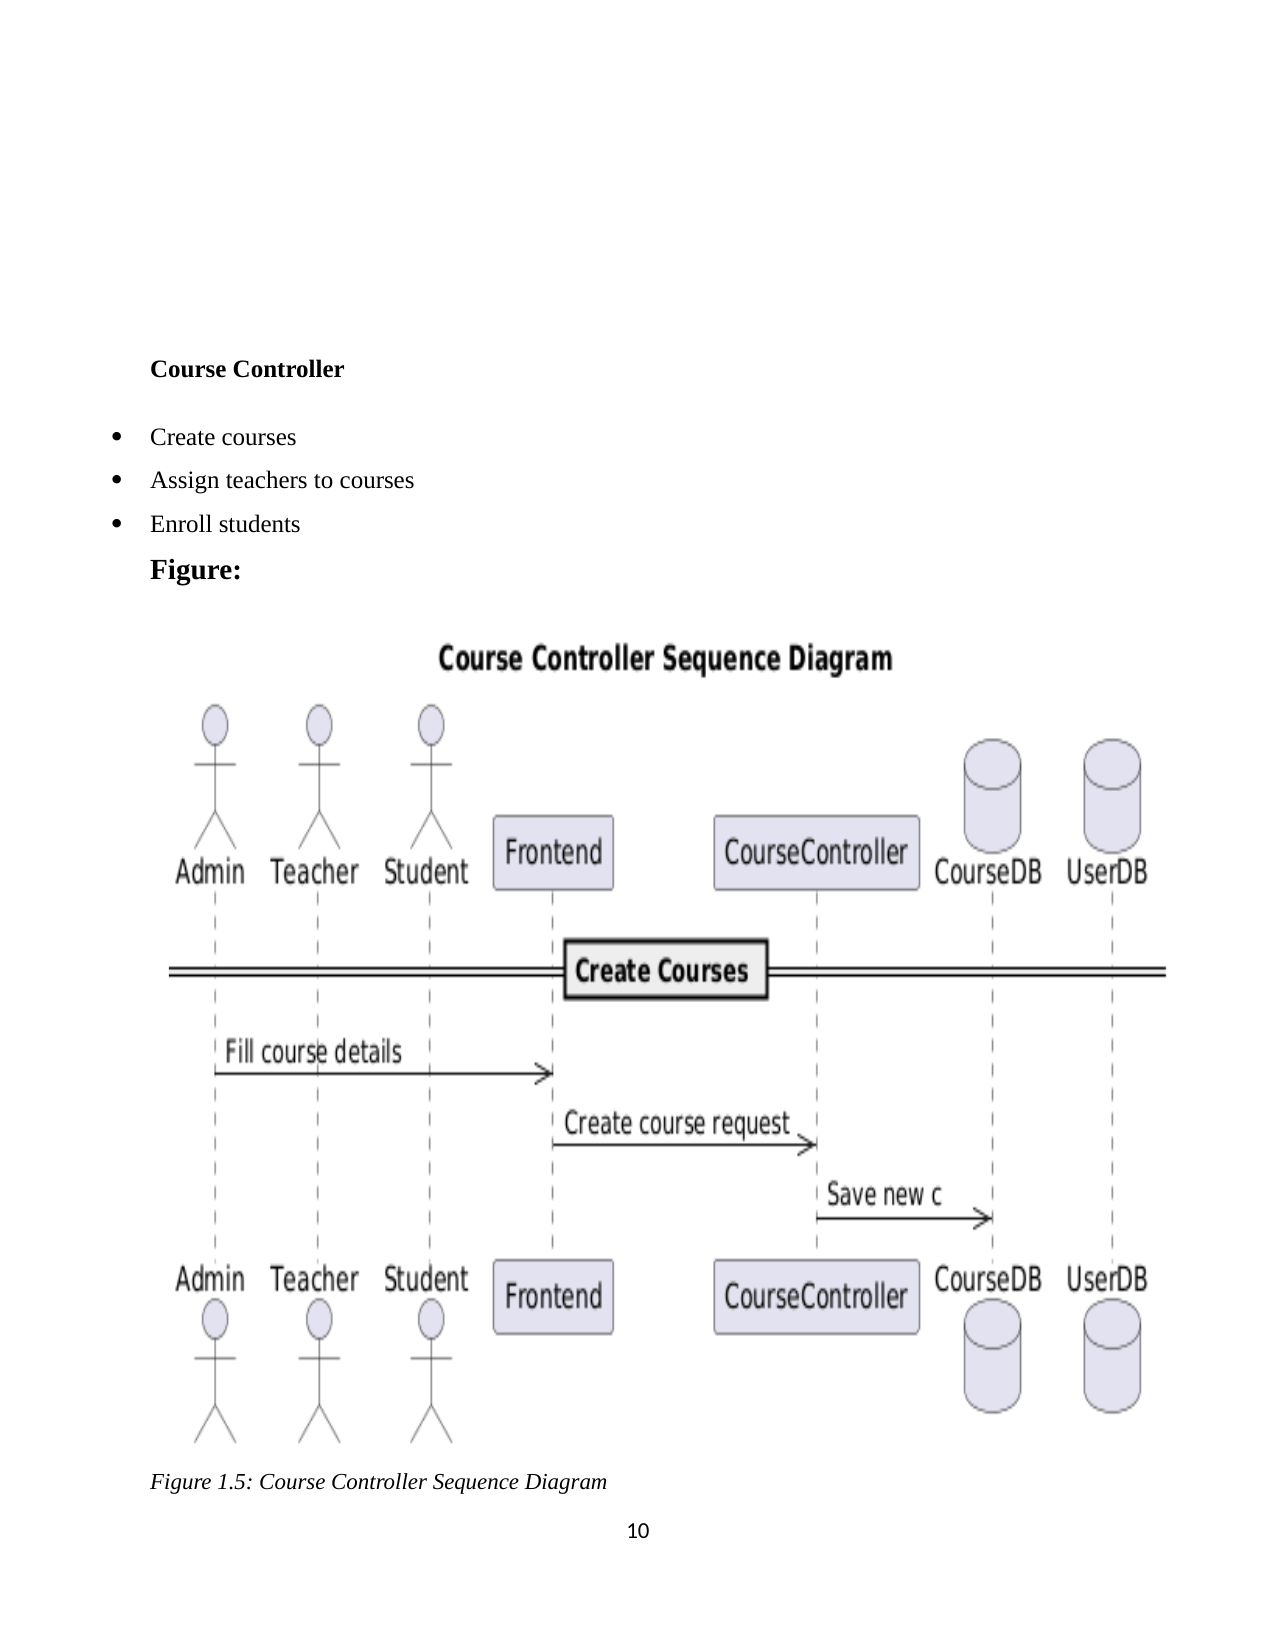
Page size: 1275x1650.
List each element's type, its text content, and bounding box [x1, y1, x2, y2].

text Figure: [150, 552, 1125, 585]
list Create courses [112, 422, 1125, 451]
text Figure 1.5: Course Controller Sequence Diagram [150, 602, 1125, 1495]
text Course Controller [150, 354, 1125, 383]
list Enroll students [112, 509, 1125, 537]
list Assign teachers to courses [112, 466, 1125, 494]
